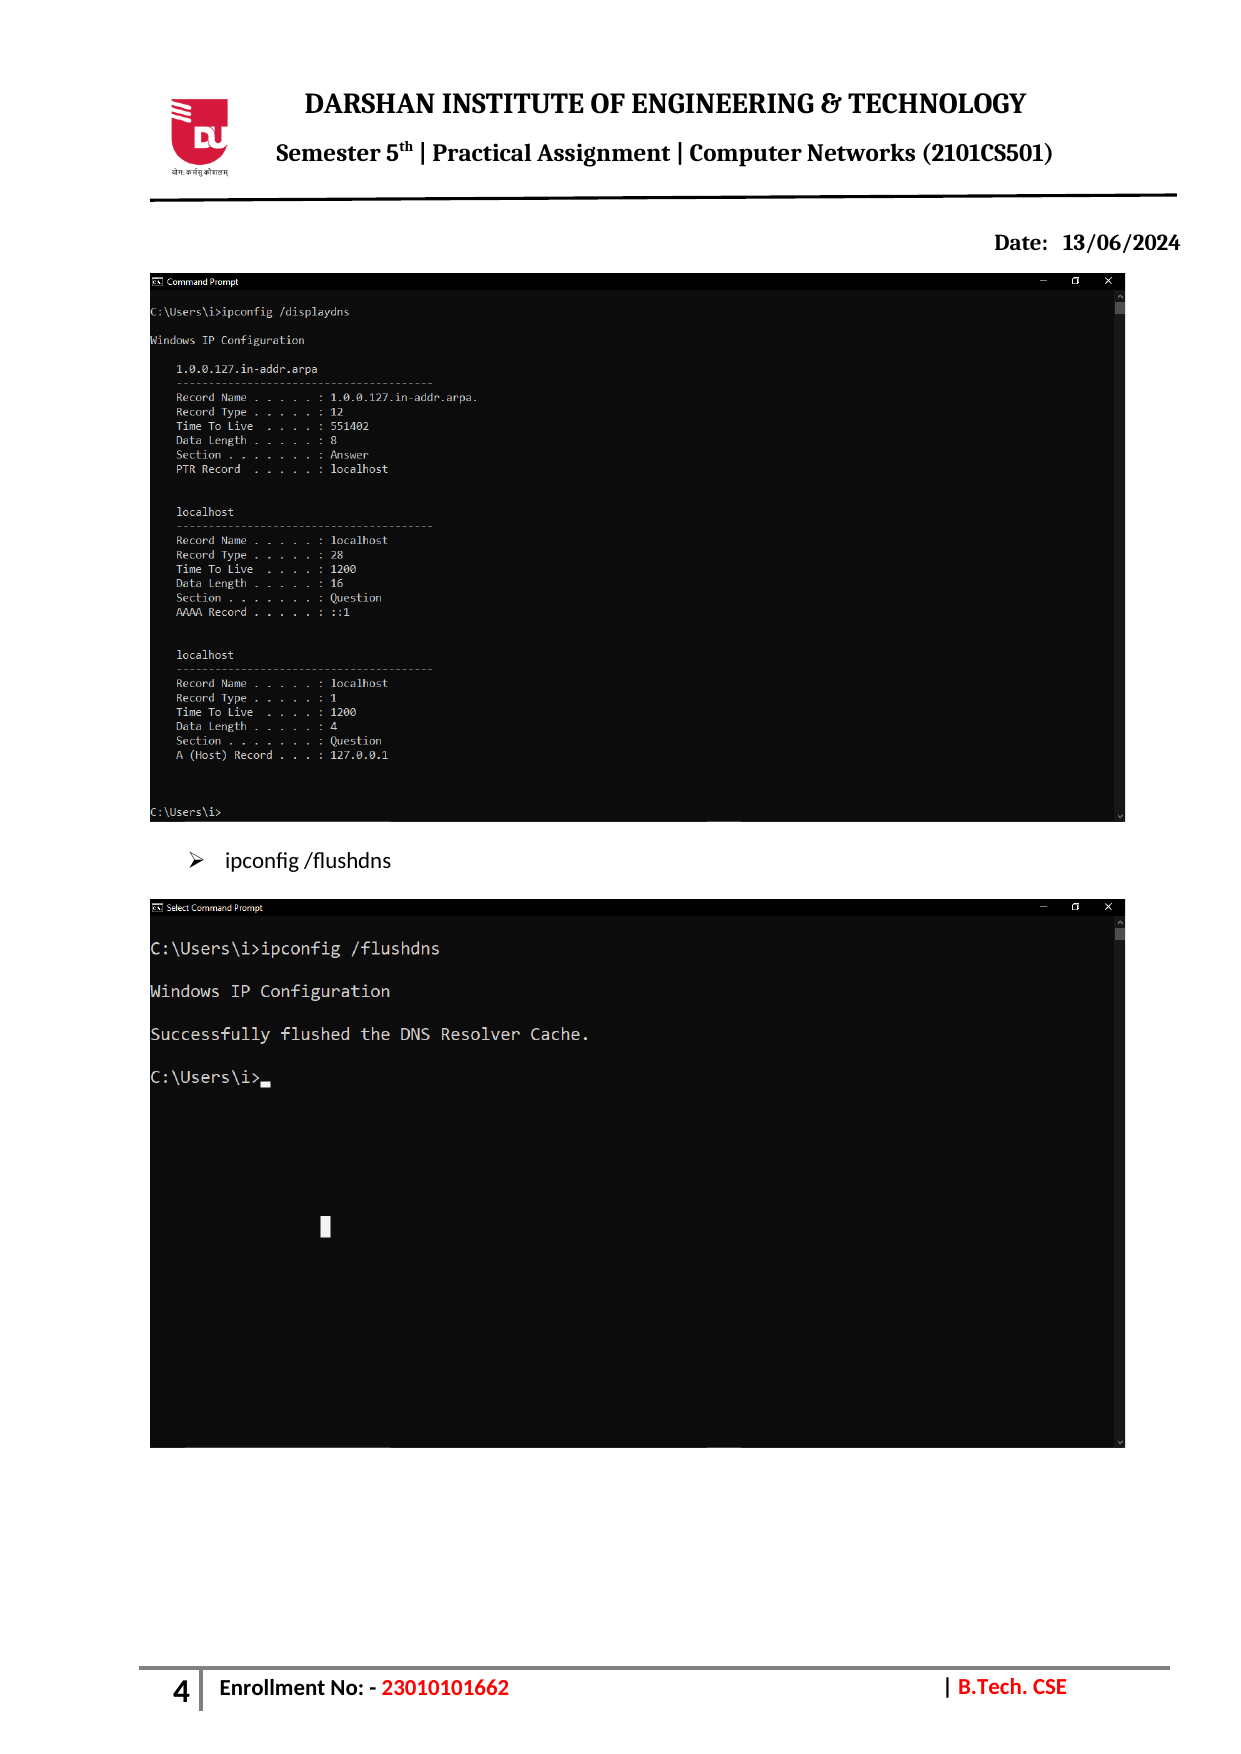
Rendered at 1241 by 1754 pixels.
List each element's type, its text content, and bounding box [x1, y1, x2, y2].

picture [150, 899, 1125, 1448]
picture [150, 75, 242, 198]
picture [150, 273, 1125, 822]
list ipconfig /flushdns [187, 847, 1181, 874]
